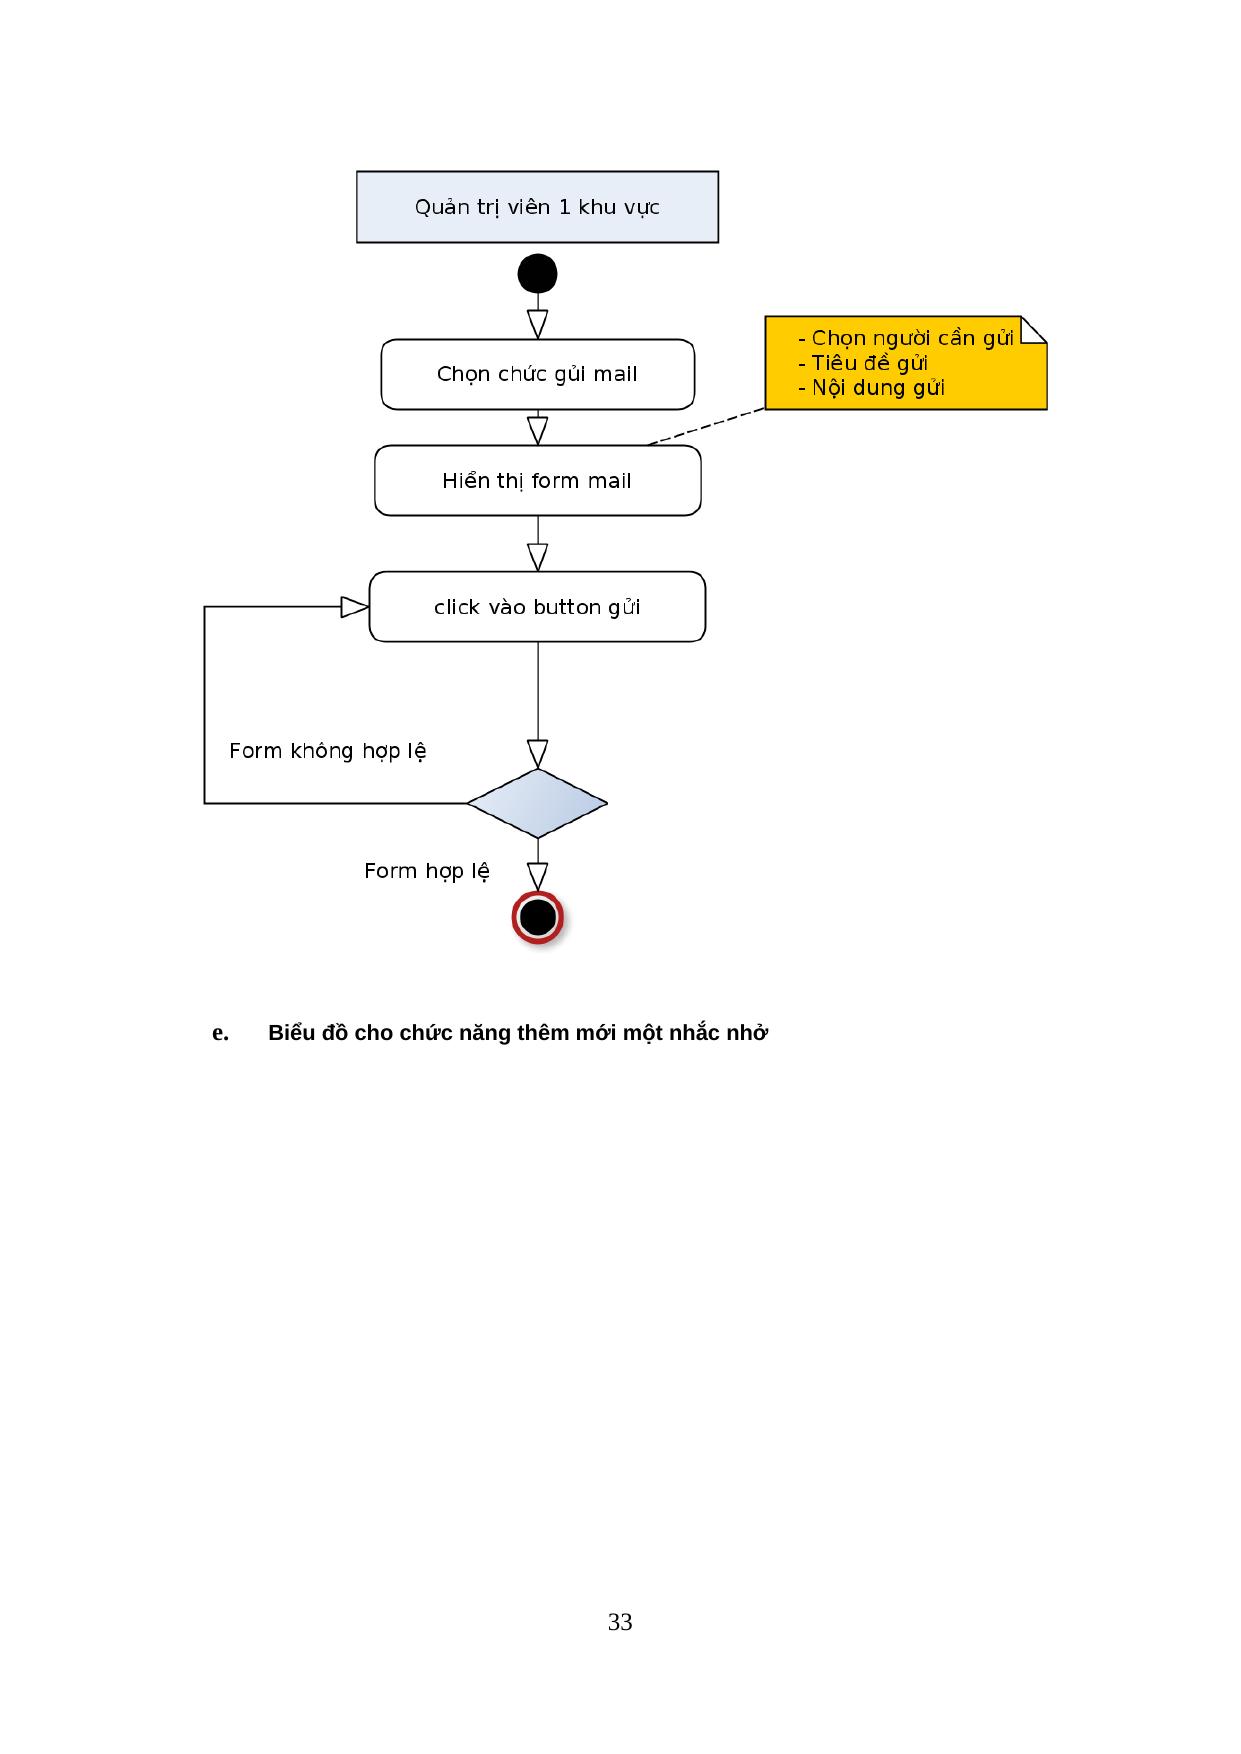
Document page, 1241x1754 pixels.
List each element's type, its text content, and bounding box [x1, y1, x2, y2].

picture [141, 143, 1099, 954]
subtitle Biểu đồ cho chức năng thêm mới một nhắc nhở [156, 1017, 1122, 1046]
